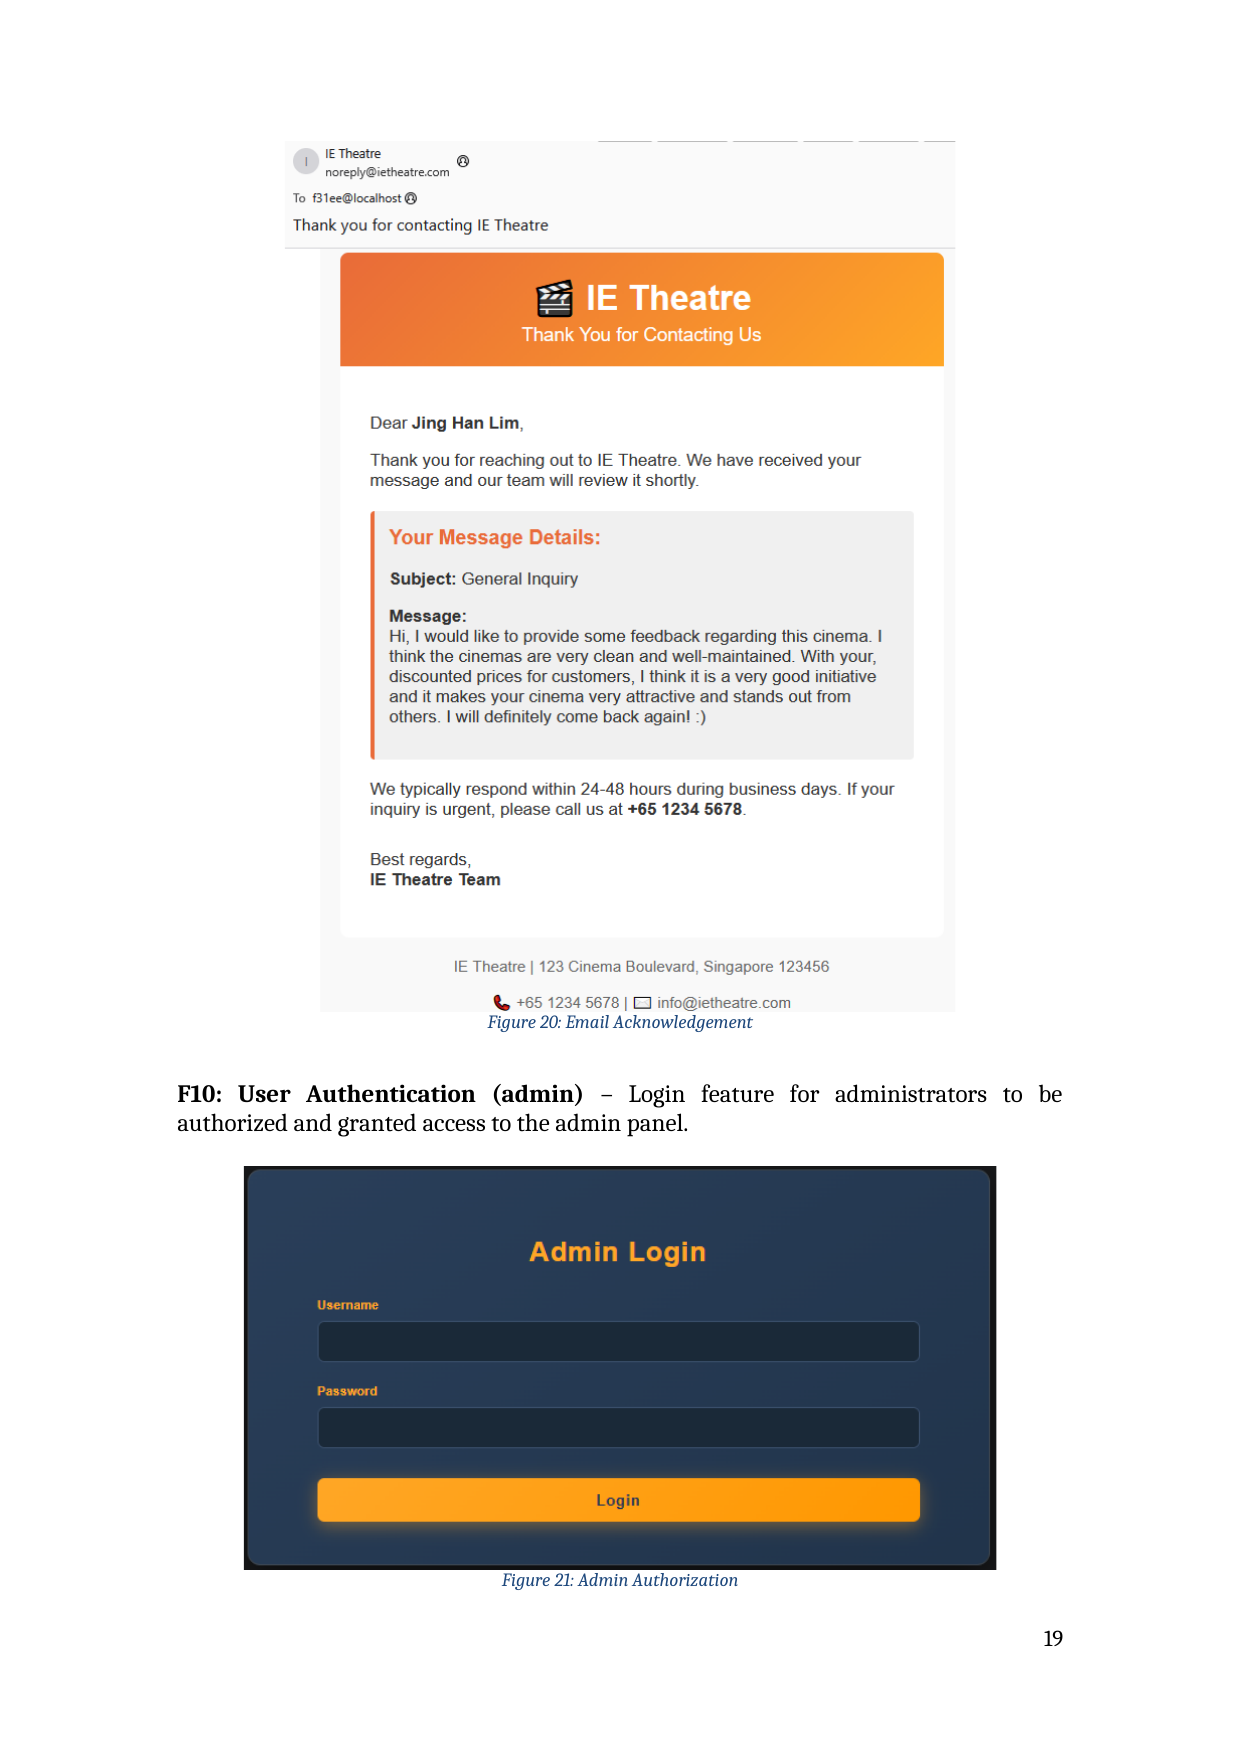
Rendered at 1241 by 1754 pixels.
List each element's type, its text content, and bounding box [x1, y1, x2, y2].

text F10: User Authentication (admin) – Login feature for administrators to be authorized and granted access to the admin panel. [177, 1080, 1063, 1137]
text Figure 21: Admin Authorization [177, 1569, 1063, 1591]
picture [284, 141, 956, 1012]
picture [243, 1166, 997, 1570]
text Figure 20: Email Acknowledgement [177, 1011, 1063, 1033]
